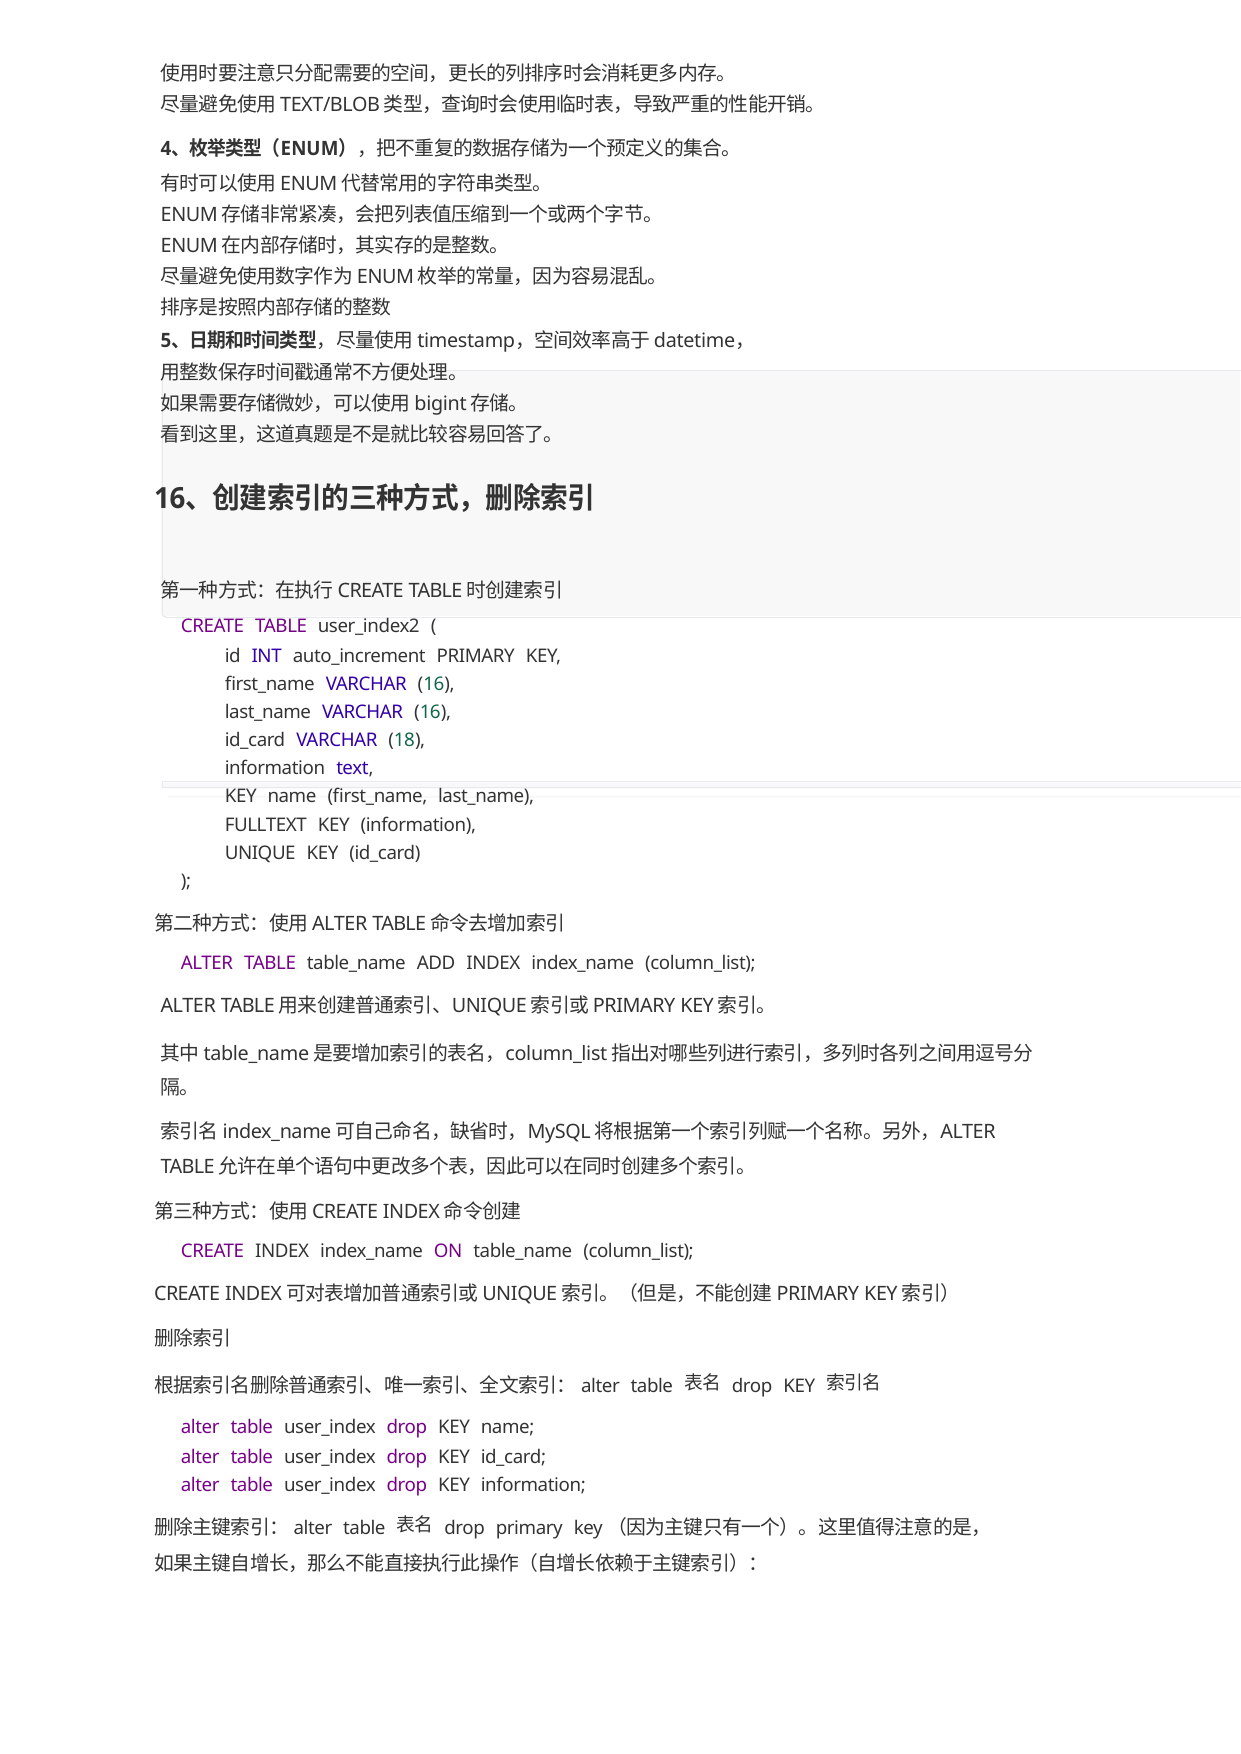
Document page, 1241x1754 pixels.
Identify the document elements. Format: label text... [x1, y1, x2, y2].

text ALTER TABLE用来创建普通索引、UNIQUE索引或PRIMARY KEY索引。 [0, 977, 1124, 1021]
text 第二种方式：使用ALTER TABLE命令去增加索引 [154, 893, 1124, 940]
text information text, [0, 752, 1124, 780]
text 有时可以使用ENUM代替常用的字符串类型。 [0, 165, 1124, 196]
text ); [0, 865, 1124, 893]
text alter table user_index drop KEY name; [0, 1402, 1124, 1441]
text 看到这里，这道真题是不是就比较容易回答了。 [0, 417, 1124, 448]
text 根据索引名删除普通索引、唯一索引、全文索引： alter table 表名 drop KEY 索引名 [154, 1355, 1124, 1402]
text first_name VARCHAR (16), [0, 668, 1124, 696]
text 尽量避免使用数字作为ENUM枚举的常量，因为容易混乱。 [0, 259, 1124, 290]
text UNIQUE KEY (id_card) [0, 837, 1124, 865]
text FULLTEXT KEY (information), [0, 808, 1124, 837]
text alter table user_index drop KEY id_card; [0, 1441, 1124, 1469]
text CREATE INDEX index_name ON table_name (column_list); [0, 1228, 1124, 1264]
text 隔。 [0, 1070, 1124, 1101]
text id INT auto_increment PRIMARY KEY, [0, 640, 1124, 668]
text CREATE INDEX可对表增加普通索引或UNIQUE索引。（但是，不能创建PRIMARY KEY索引） [154, 1264, 1124, 1309]
text KEY name (first_name, last_name), [0, 780, 1124, 808]
text CREATE TABLE user_index2 ( [0, 603, 1124, 640]
text 5、日期和时间类型，尽量使用timestamp，空间效率高于datetime， [0, 321, 1124, 355]
text 其中table_name是要增加索引的表名，column_list指出对哪些列进行索引，多列时各列之间用逗号分 [0, 1021, 1124, 1070]
text alter table user_index drop KEY information; [0, 1469, 1124, 1497]
text 排序是按照内部存储的整数 [0, 290, 1124, 321]
text ENUM在内部存储时，其实存的是整数。 [0, 228, 1124, 259]
text 删除索引 [154, 1309, 1124, 1355]
text 如果主键自增长，那么不能直接执行此操作（自增长依赖于主键索引）： [154, 1544, 1124, 1577]
text 用整数保存时间戳通常不方便处理。 [0, 355, 1124, 385]
text 索引名index_name可自己命名，缺省时，MySQL将根据第一个索引列赋一个名称。另外，ALTER [0, 1101, 1124, 1148]
text ENUM存储非常紧凑，会把列表值压缩到一个或两个字节。 [0, 196, 1124, 228]
subtitle 16、创建索引的三种方式，删除索引 [154, 475, 1124, 517]
text ALTER TABLE table_name ADD INDEX index_name (column_list); [0, 940, 1124, 977]
text 第一种方式：在执行CREATE TABLE时创建索引 [0, 575, 1124, 603]
text TABLE允许在单个语句中更改多个表，因此可以在同时创建多个索引。 [0, 1148, 1124, 1179]
text 如果需要存储微妙，可以使用bigint存储。 [0, 385, 1124, 417]
text 尽量避免使用TEXT/BLOB类型，查询时会使用临时表，导致严重的性能开销。 [0, 86, 1124, 118]
text 4、枚举类型（ENUM），把不重复的数据存储为一个预定义的集合。 [0, 118, 1124, 165]
text 使用时要注意只分配需要的空间，更长的列排序时会消耗更多内存。 [0, 56, 1124, 86]
text id_card VARCHAR (18), [0, 724, 1124, 752]
text 删除主键索引： alter table 表名 drop primary key （因为主键只有一个）。这里值得注意的是， [154, 1497, 1124, 1544]
text 第三种方式：使用CREATE INDEX命令创建 [154, 1179, 1124, 1228]
text last_name VARCHAR (16), [0, 696, 1124, 724]
